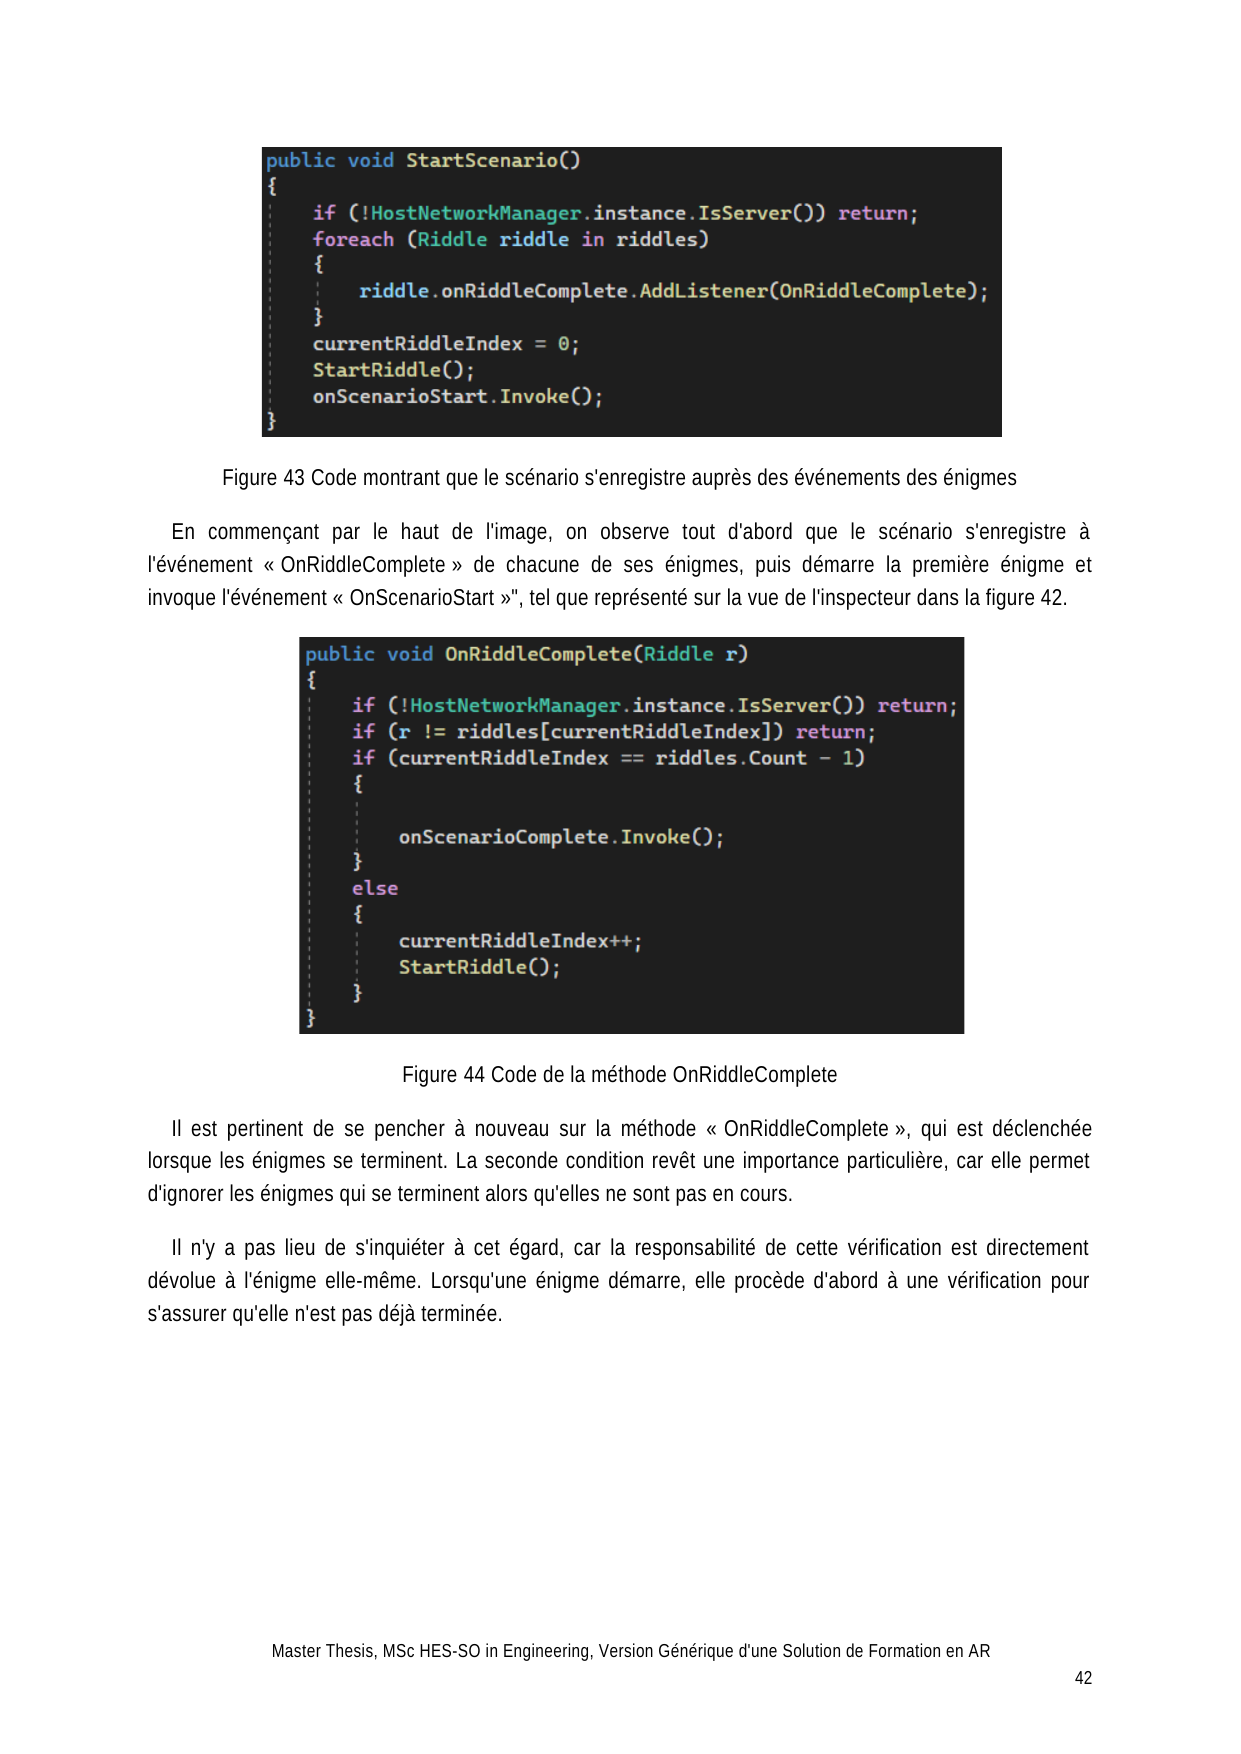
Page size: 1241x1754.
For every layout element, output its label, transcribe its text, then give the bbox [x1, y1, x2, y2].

text Il n'y a pas lieu de s'inquiéter à cet égard, car la responsabilité de cette vérification est directement dévolue à l'énigme elle-même. Lorsqu'une énigme démarre, elle procède d'abord à une vérification pour s'assurer qu'elle n'est pas déjà terminée. [148, 1234, 1092, 1326]
text Il est pertinent de se pencher à nouveau sur la méthode « OnRiddleComplete », qui est déclenchée lorsque les énigmes se terminent. La seconde condition revêt une importance particulière, car elle permet d'ignorer les énigmes qui se terminent alors qu'elles ne sont pas en cours. [148, 1114, 1092, 1207]
picture [261, 147, 1002, 437]
text Figure 44 Code de la méthode OnRiddleComplete [148, 1061, 1092, 1087]
text Figure 43 Code montrant que le scénario s'enregistre auprès des événements des énigmes [148, 464, 1092, 490]
text En commençant par le haut de l'image, on observe tout d'abord que le scénario s'enregistre à l'événement « OnRiddleComplete » de chacune de ses énigmes, puis démarre la première énigme et invoque l'événement « OnScenarioStart »", tel que représenté sur la vue de l'inspecteur dans la figure 42. [148, 518, 1092, 610]
picture [299, 637, 965, 1034]
